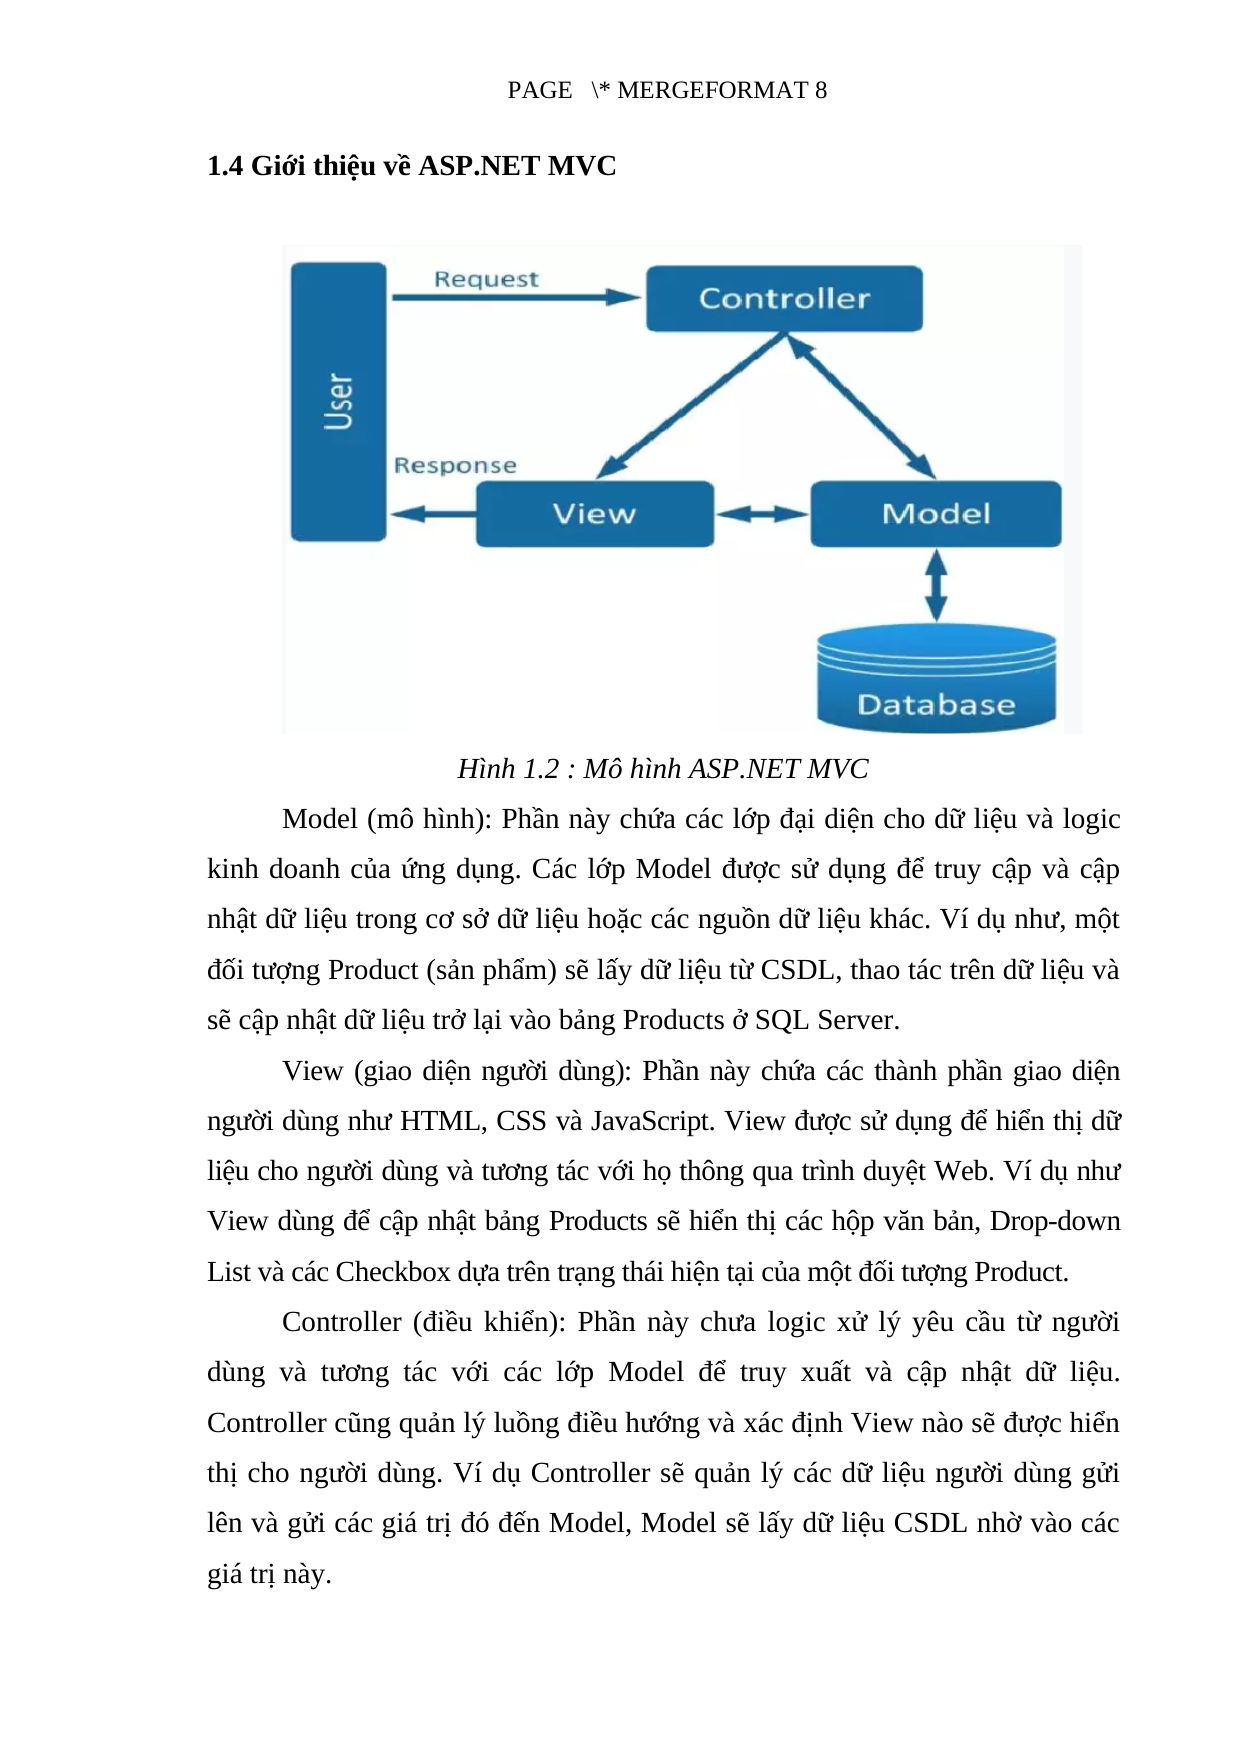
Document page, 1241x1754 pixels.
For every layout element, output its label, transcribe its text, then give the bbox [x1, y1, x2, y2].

picture [281, 245, 1083, 734]
text Model (mô hình): Phần này chứa các lớp đại diện cho dữ liệu và logic kinh doanh của ứng dụng. Các lớp Model được sử dụng để truy cập và cập nhật dữ liệu trong cơ sở dữ liệu hoặc các nguồn dữ liệu khác. Ví dụ như, một đối tượng Product (sản phẩm) sẽ lấy dữ liệu từ CSDL, thao tác trên dữ liệu và sẽ cập nhật dữ liệu trở lại vào bảng Products ở SQL Server. [207, 801, 1122, 1036]
text Controller (điều khiển): Phần này chưa logic xử lý yêu cầu từ người dùng và tương tác với các lớp Model để truy xuất và cập nhật dữ liệu. Controller cũng quản lý luồng điều hướng và xác định View nào sẽ được hiển thị cho người dùng. Ví dụ Controller sẽ quản lý các dữ liệu người dùng gửi lên và gửi các giá trị đó đến Model, Model sẽ lấy dữ liệu CSDL nhờ vào các giá trị này. [207, 1304, 1122, 1589]
text Hình 1.2 : Mô hình ASP.NET MVC [207, 751, 1122, 784]
subtitle 1.4 Giới thiệu về ASP.NET MVC [207, 148, 1122, 181]
text View (giao diện người dùng): Phần này chứa các thành phần giao diện người dùng như HTML, CSS và JavaScript. View được sử dụng để hiển thị dữ liệu cho người dùng và tương tác với họ thông qua trình duyệt Web. Ví dụ như View dùng để cập nhật bảng Products sẽ hiển thị các hộp văn bản, Drop-down List và các Checkbox dựa trên trạng thái hiện tại của một đối tượng Product. [207, 1053, 1122, 1287]
